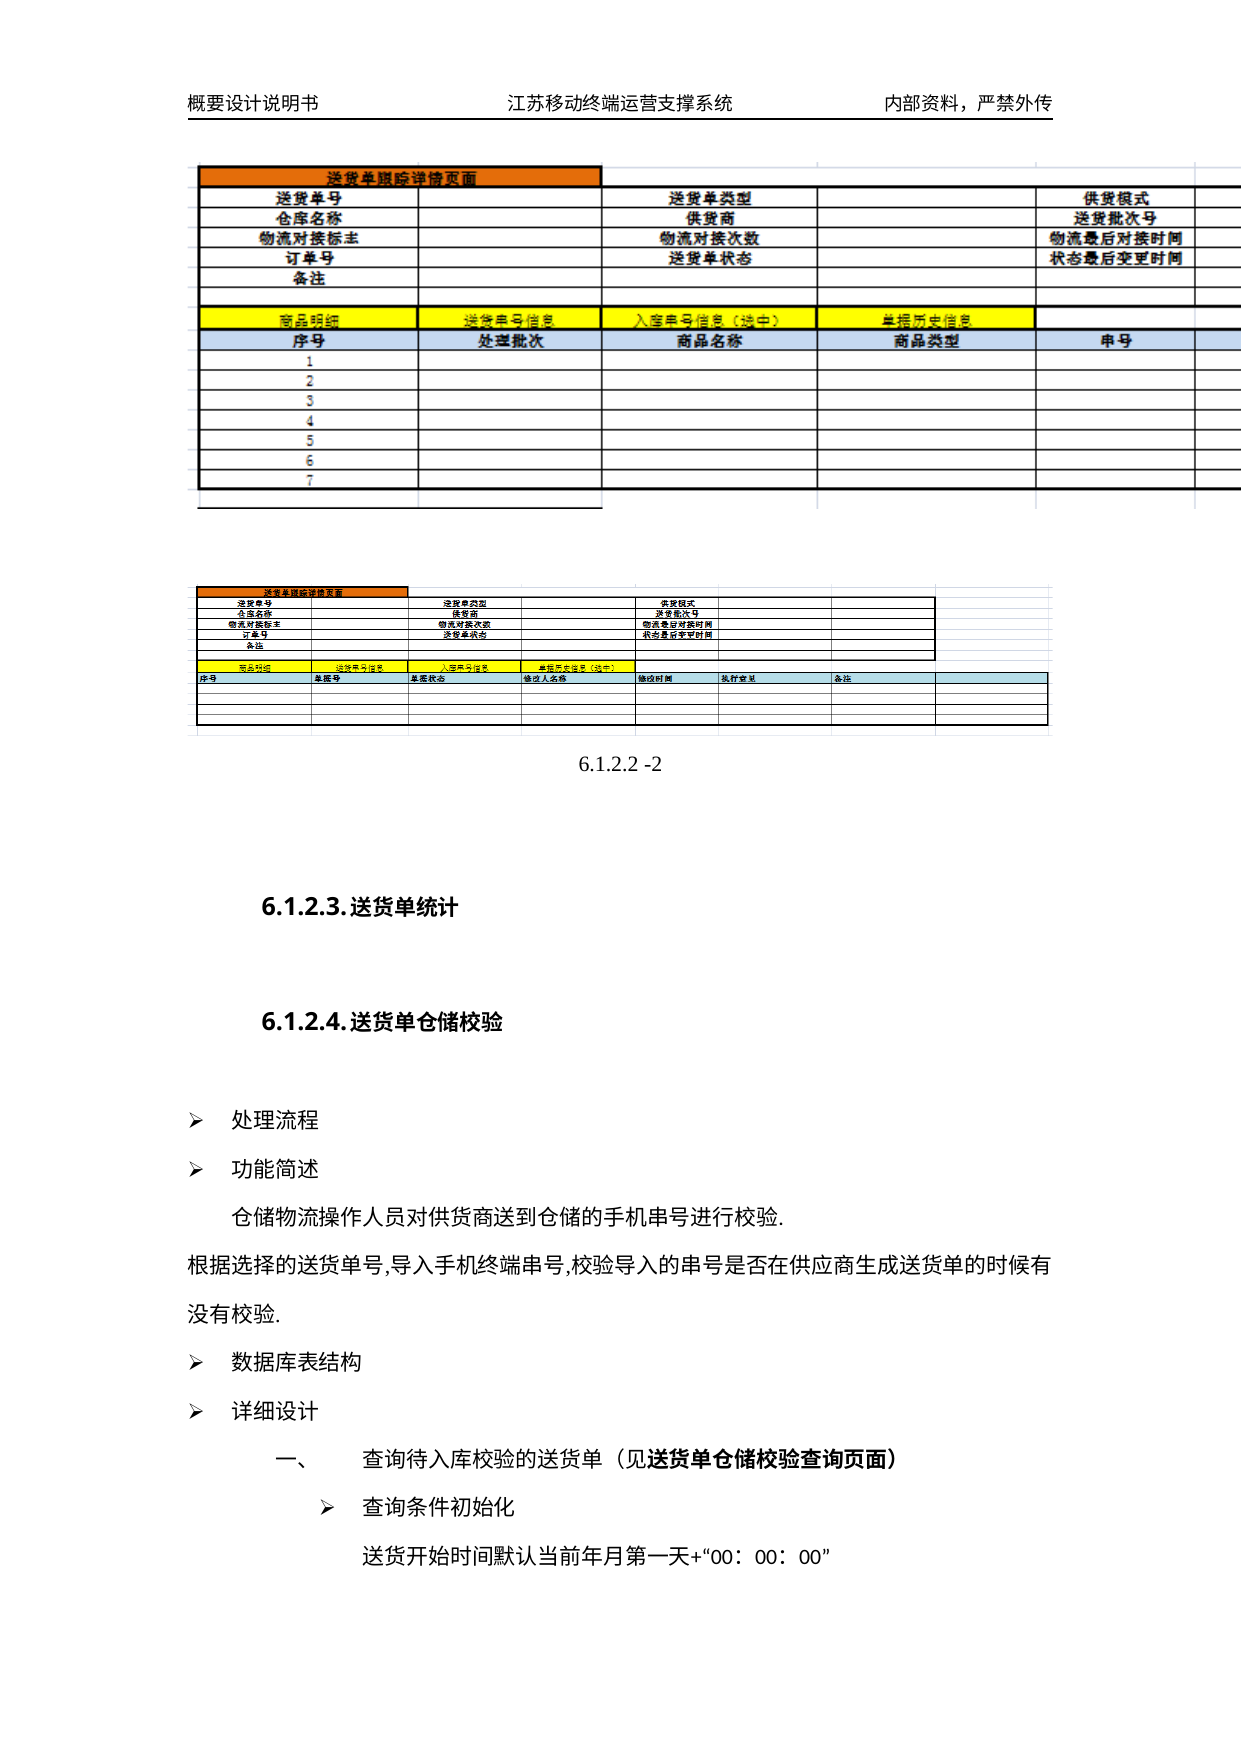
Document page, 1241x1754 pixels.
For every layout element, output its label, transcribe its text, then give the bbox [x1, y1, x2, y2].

list 查询条件初始化 [319, 1490, 1053, 1522]
picture [187, 584, 1053, 736]
subtitle 送货单仓储校验 [261, 988, 1053, 1053]
list 查询待入库校验的送货单（见送货单仓储校验查询页面） [275, 1442, 1053, 1474]
subtitle 送货单统计 [261, 874, 1053, 939]
text 根据选择的送货单号,导入手机终端串号,校验导入的串号是否在供应商生成送货单的时候有没有校验. [187, 1248, 1053, 1329]
list 功能简述 [187, 1151, 1053, 1184]
list 送货开始时间默认当前年月第一天+“00：00：00” [362, 1538, 1053, 1571]
list 数据库表结构 [187, 1345, 1053, 1377]
text 6.1.2.2 -2 [187, 747, 1053, 779]
list 仓储物流操作人员对供货商送到仓储的手机串号进行校验. [231, 1199, 1053, 1232]
list 详细设计 [187, 1393, 1053, 1426]
picture [187, 162, 1241, 509]
list 处理流程 [187, 1103, 1053, 1135]
